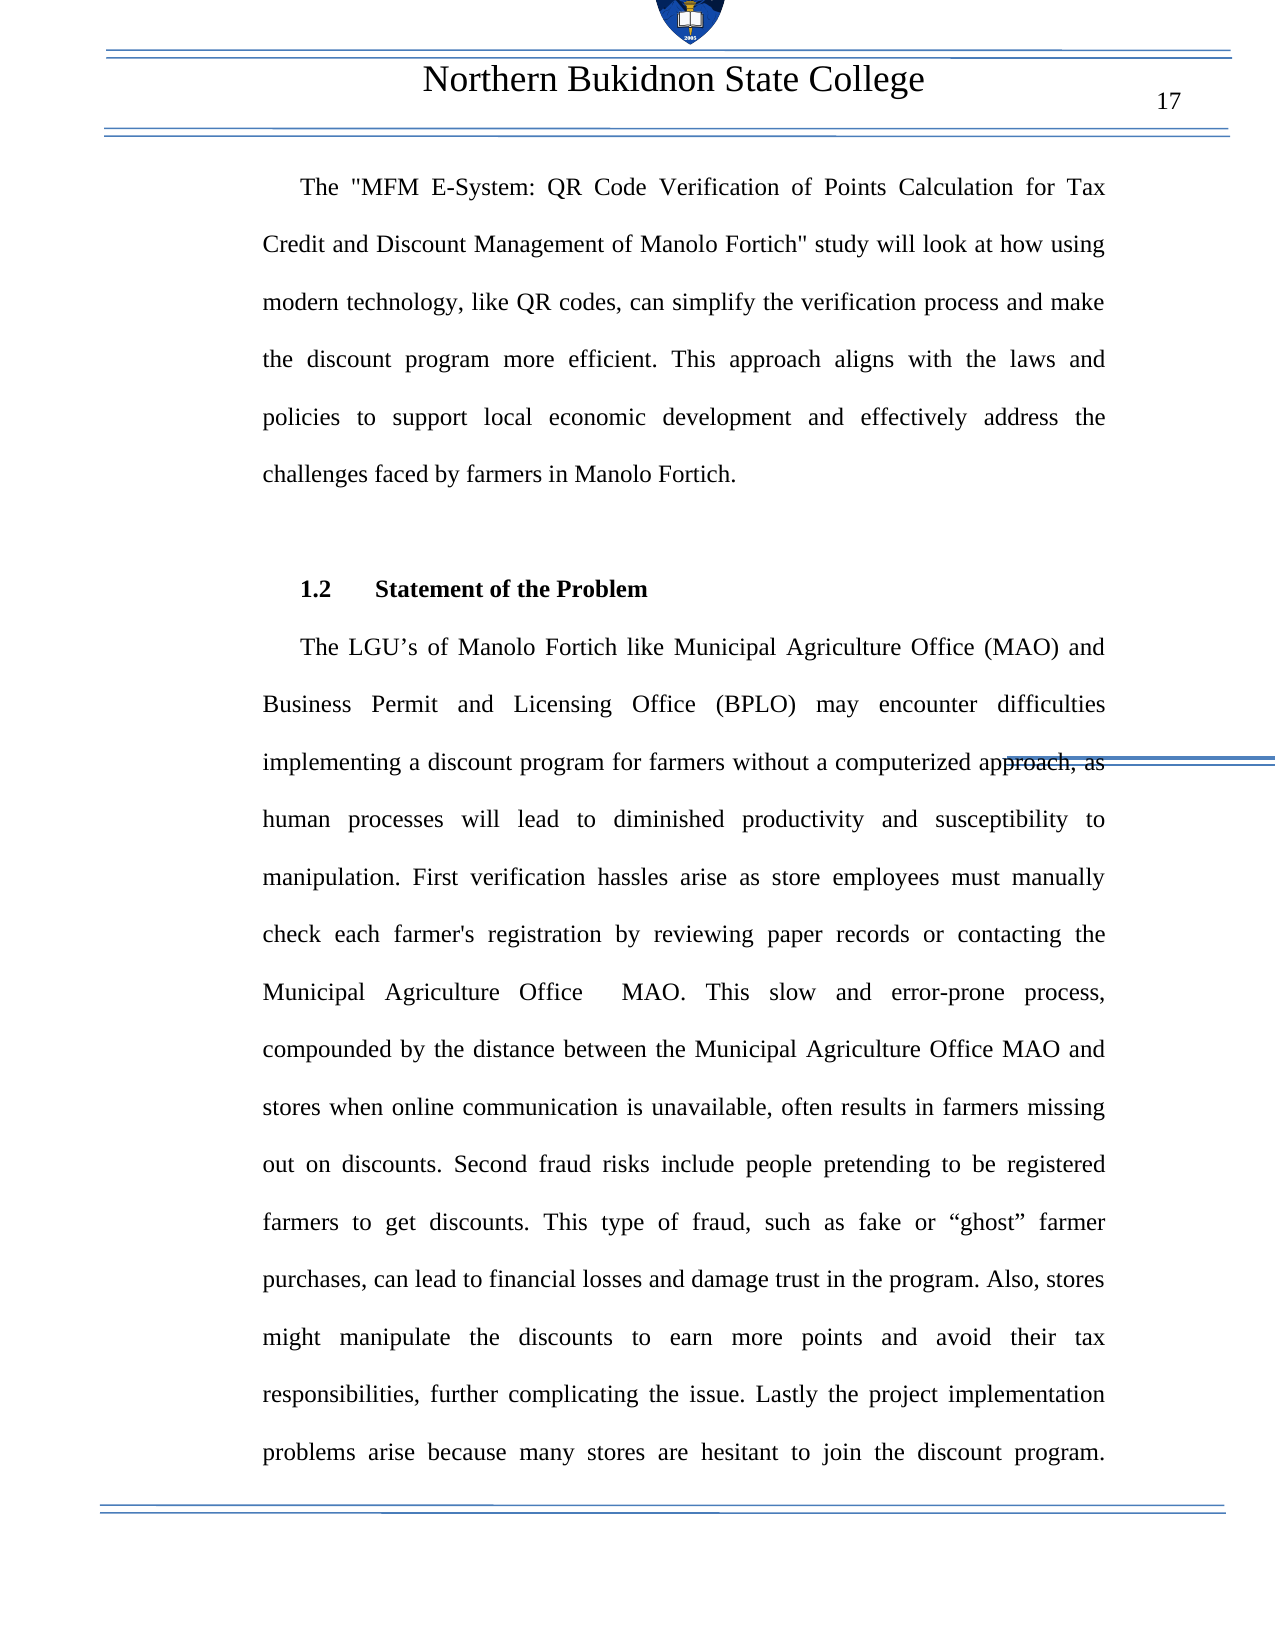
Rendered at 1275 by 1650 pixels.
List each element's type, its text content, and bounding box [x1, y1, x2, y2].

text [262, 632, 1106, 1465]
list Statement of the Problem [262, 574, 1059, 603]
picture [635, 0, 745, 48]
text The "MFM E-System: QR Code Verification of Points Calculation for Tax Credit and Discount Management of Manolo Fortich" study will look at how using modern technology, like QR codes, can simplify the verification process and make the discount program more efficient. This approach aligns with the laws and policies to support local economic development and effectively address the challenges faced by farmers in Manolo Fortich. [262, 172, 1106, 488]
